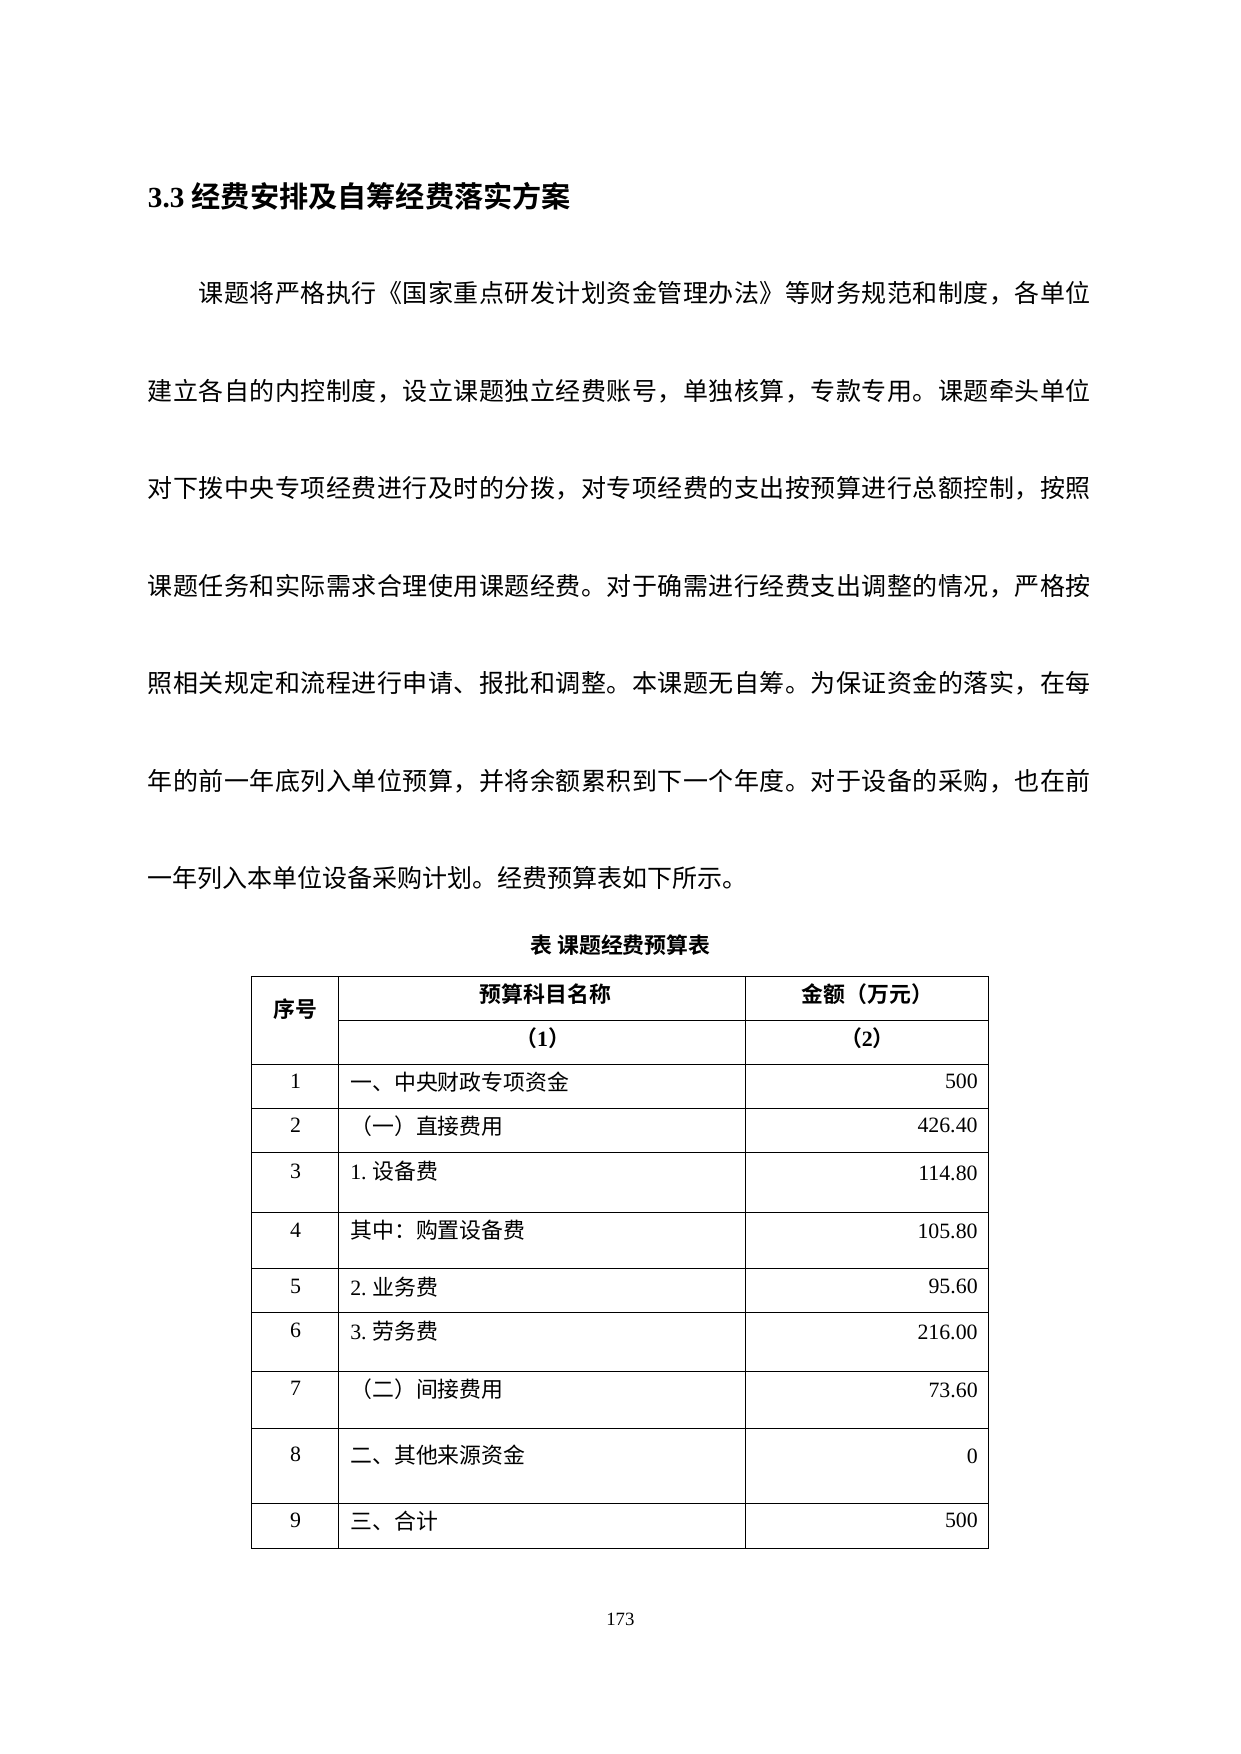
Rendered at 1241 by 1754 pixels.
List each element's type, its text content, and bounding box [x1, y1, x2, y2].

table_header 序号 [252, 977, 338, 1064]
table_cell （2） [746, 1021, 988, 1064]
table_cell 426.40 [746, 1109, 988, 1152]
table_cell （二）间接费用 [339, 1372, 745, 1428]
table_cell 其中：购置设备费 [339, 1213, 745, 1268]
table_cell 1. 设备费 [339, 1153, 745, 1212]
table_cell 500 [746, 1065, 988, 1107]
table_header 金额（万元） [746, 977, 988, 1020]
table_cell 216.00 [746, 1313, 988, 1371]
table_cell 二、其他来源资金 [339, 1429, 745, 1502]
table_cell 3 [252, 1153, 338, 1212]
text 表 课题经费预算表 [148, 928, 1092, 960]
table_cell 105.80 [746, 1213, 988, 1268]
table_cell 8 [252, 1429, 338, 1502]
table_cell 2 [252, 1109, 338, 1152]
table_cell （一）直接费用 [339, 1109, 745, 1152]
table_cell 73.60 [746, 1372, 988, 1428]
table_cell 7 [252, 1372, 338, 1428]
table_cell 6 [252, 1313, 338, 1371]
table_cell 3. 劳务费 [339, 1313, 745, 1371]
table_cell 114.80 [746, 1153, 988, 1212]
table_cell 5 [252, 1269, 338, 1312]
subtitle 3.3 经费安排及自筹经费落实方案 [148, 162, 1092, 227]
table_header 预算科目名称 [339, 977, 745, 1020]
table_cell 三、合计 [339, 1504, 745, 1548]
text 课题将严格执行《国家重点研发计划资金管理办法》等财务规范和制度，各单位建立各自的内控制度，设立课题独立经费账号，单独核算，专款专用。课题牵头单位对下拨中央专项经费进行及时的分拨，对专项经费的支出按预算进行总额控制，按照课题任务和实际需求合理使用课题经费。对于确需进行经费支出调整的情况，严格按照相关规定和流程进行申请、报批和调整。本课题无自筹。为保证资金的落实，在每年的前一年底列入单位预算，并将余额累积到下一个年度。对于设备的采购，也在前一年列入本单位设备采购计划。经费预算表如下所示。 [148, 261, 1092, 911]
table_cell 0 [746, 1429, 988, 1502]
table_cell 9 [252, 1504, 338, 1548]
table_cell 2. 业务费 [339, 1269, 745, 1312]
table_cell 500 [746, 1504, 988, 1548]
table_cell 95.60 [746, 1269, 988, 1312]
table_cell 1 [252, 1065, 338, 1107]
table_cell （1） [339, 1021, 745, 1064]
table_cell 4 [252, 1213, 338, 1268]
table_cell 一、中央财政专项资金 [339, 1065, 745, 1107]
